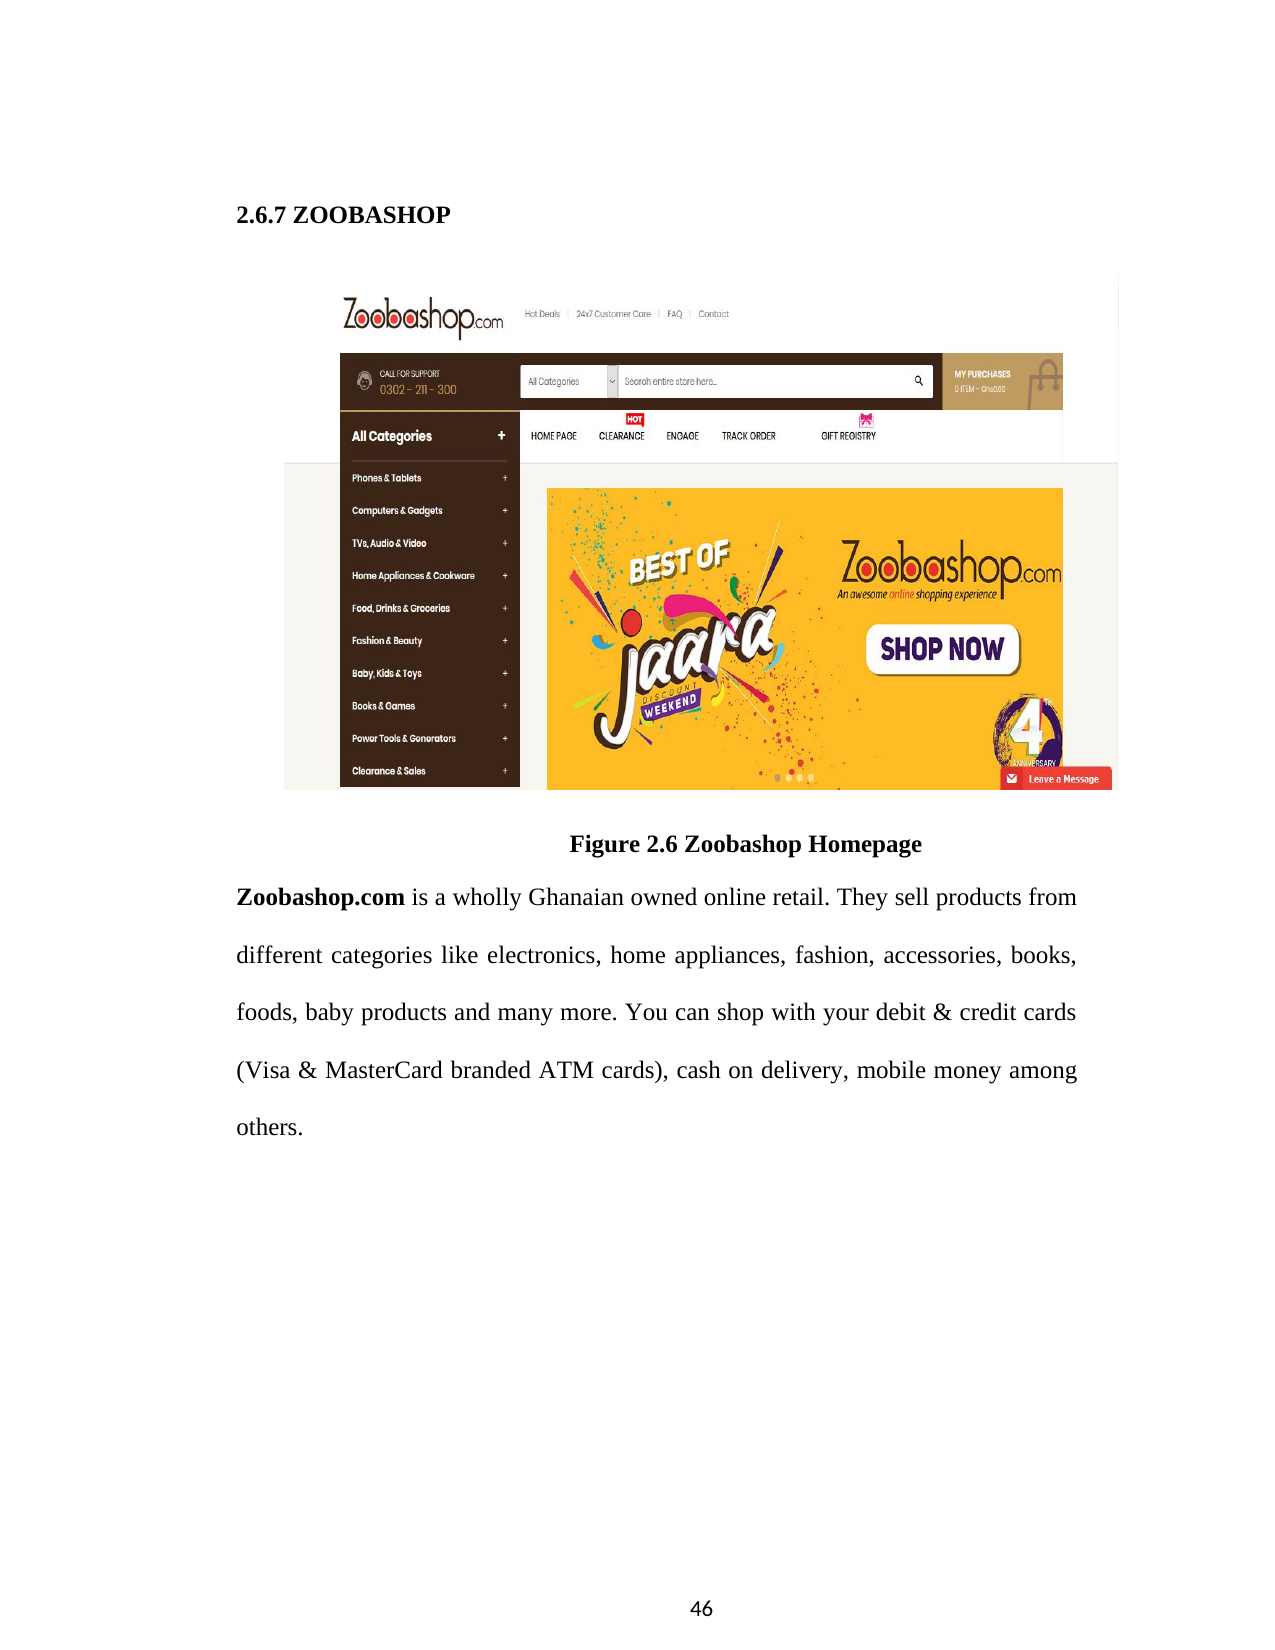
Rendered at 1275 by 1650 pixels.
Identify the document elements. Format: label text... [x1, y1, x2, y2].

text Zoobashop.com is a wholly Ghanaian owned online retail. They sell products from different categories like electronics, home appliances, fashion, accessories, books, foods, baby products and many more. You can shop with your debit & credit cards (Visa & MasterCard branded ATM cards), cash on delivery, mobile money among others. [236, 882, 1078, 1141]
picture [284, 270, 1119, 790]
subtitle 2.6.7 ZOOBASHOP [236, 201, 1167, 229]
subtitle Figure 2.6 Zoobashop Homepage [325, 829, 1167, 857]
